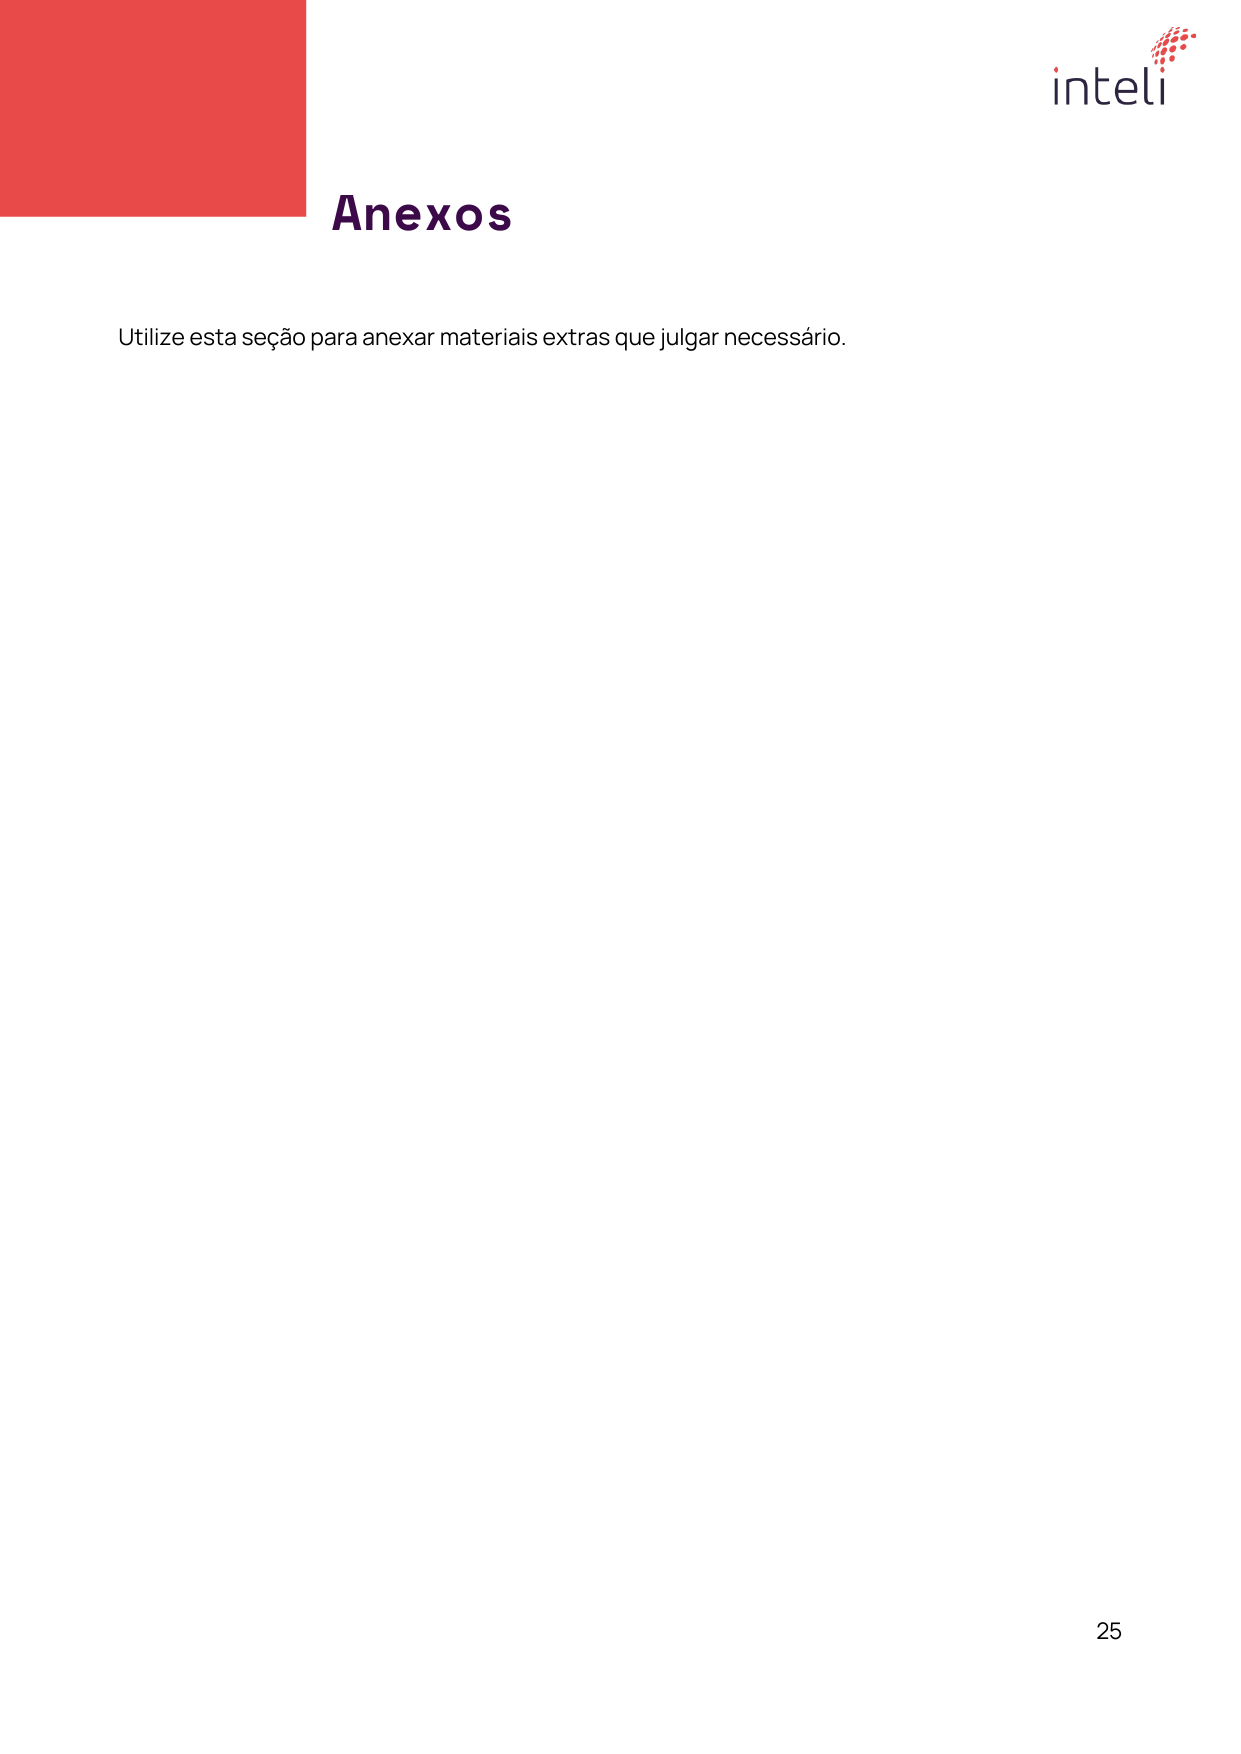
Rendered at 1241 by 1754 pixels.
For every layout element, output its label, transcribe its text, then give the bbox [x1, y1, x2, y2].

picture [0, 0, 307, 217]
subtitle Anexos [118, 174, 1122, 248]
picture [1054, 27, 1197, 105]
text Utilize esta seção para anexar materiais extras que julgar necessário. [118, 321, 1122, 352]
